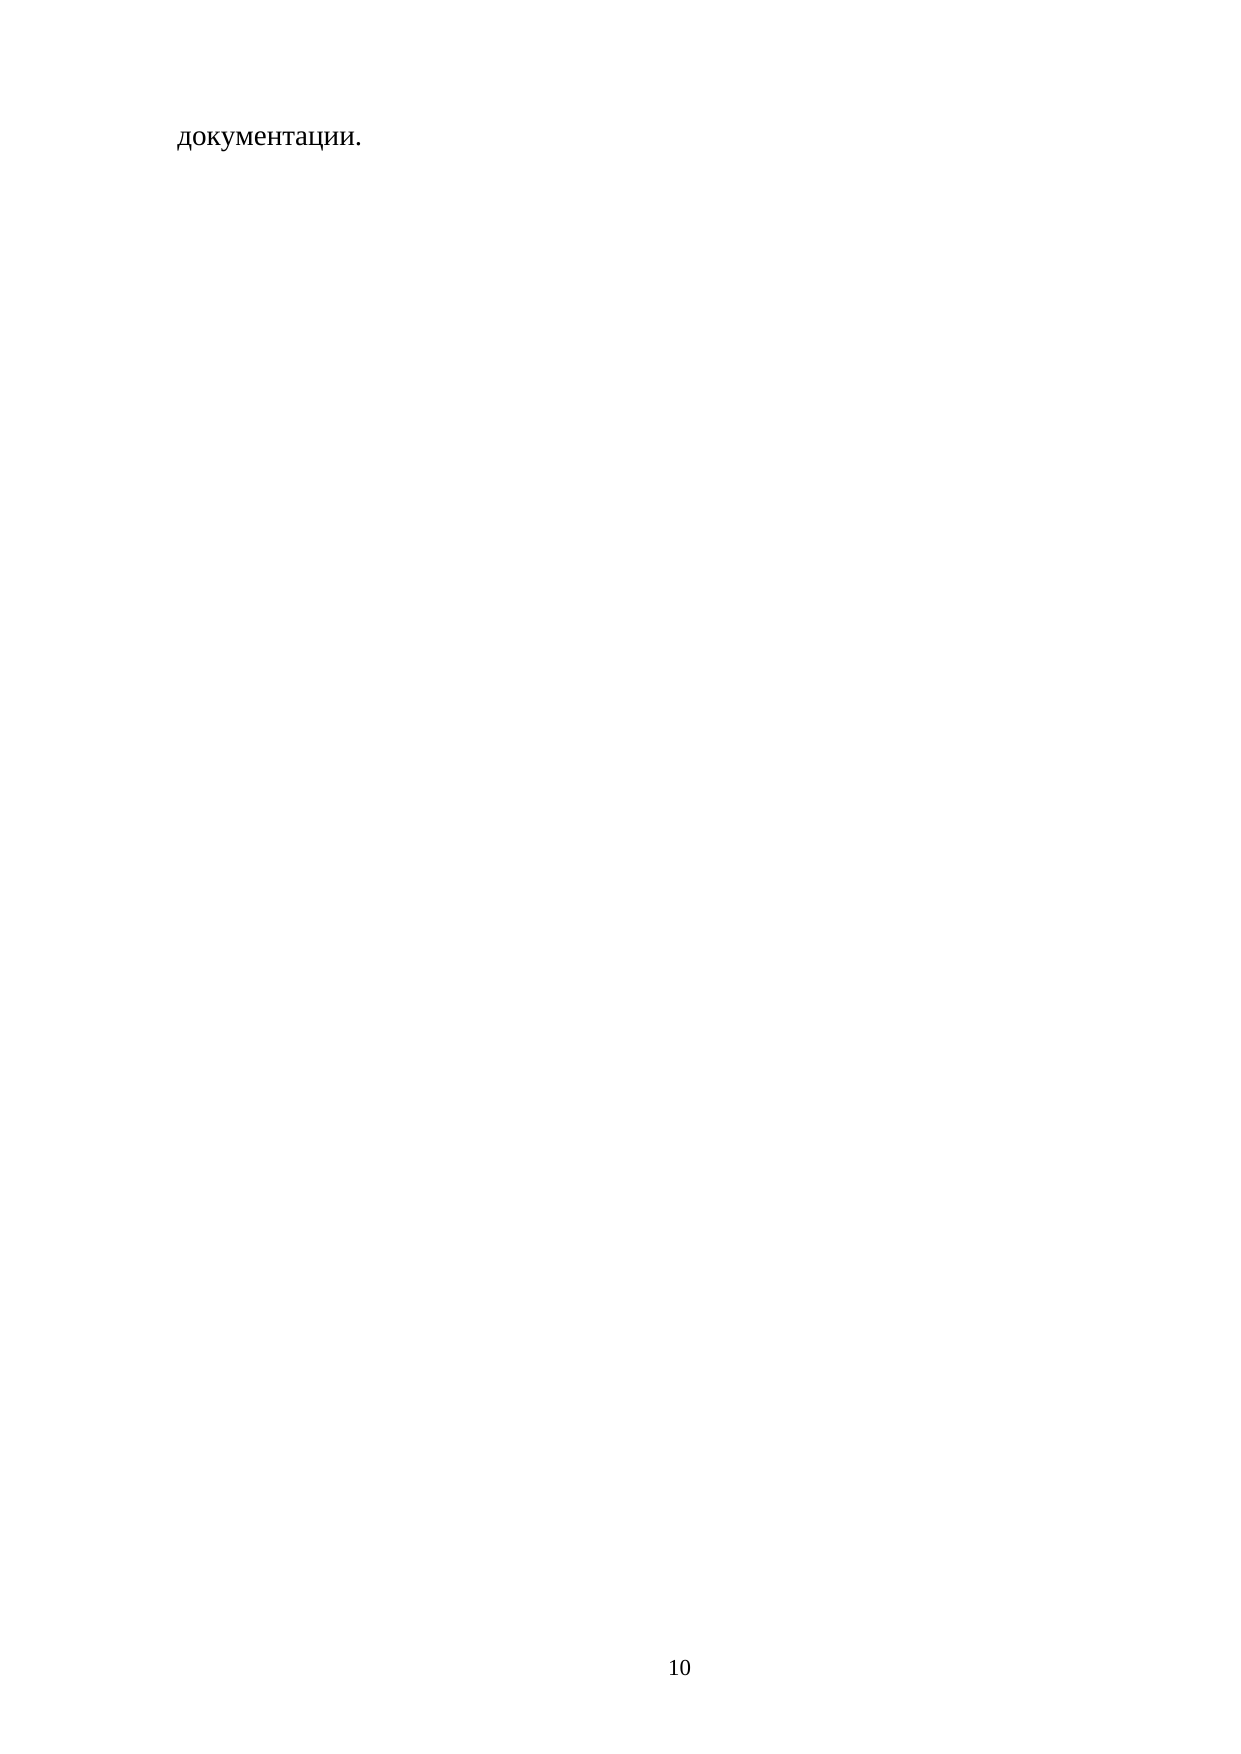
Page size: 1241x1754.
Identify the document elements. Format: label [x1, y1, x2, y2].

text [177, 118, 1182, 152]
